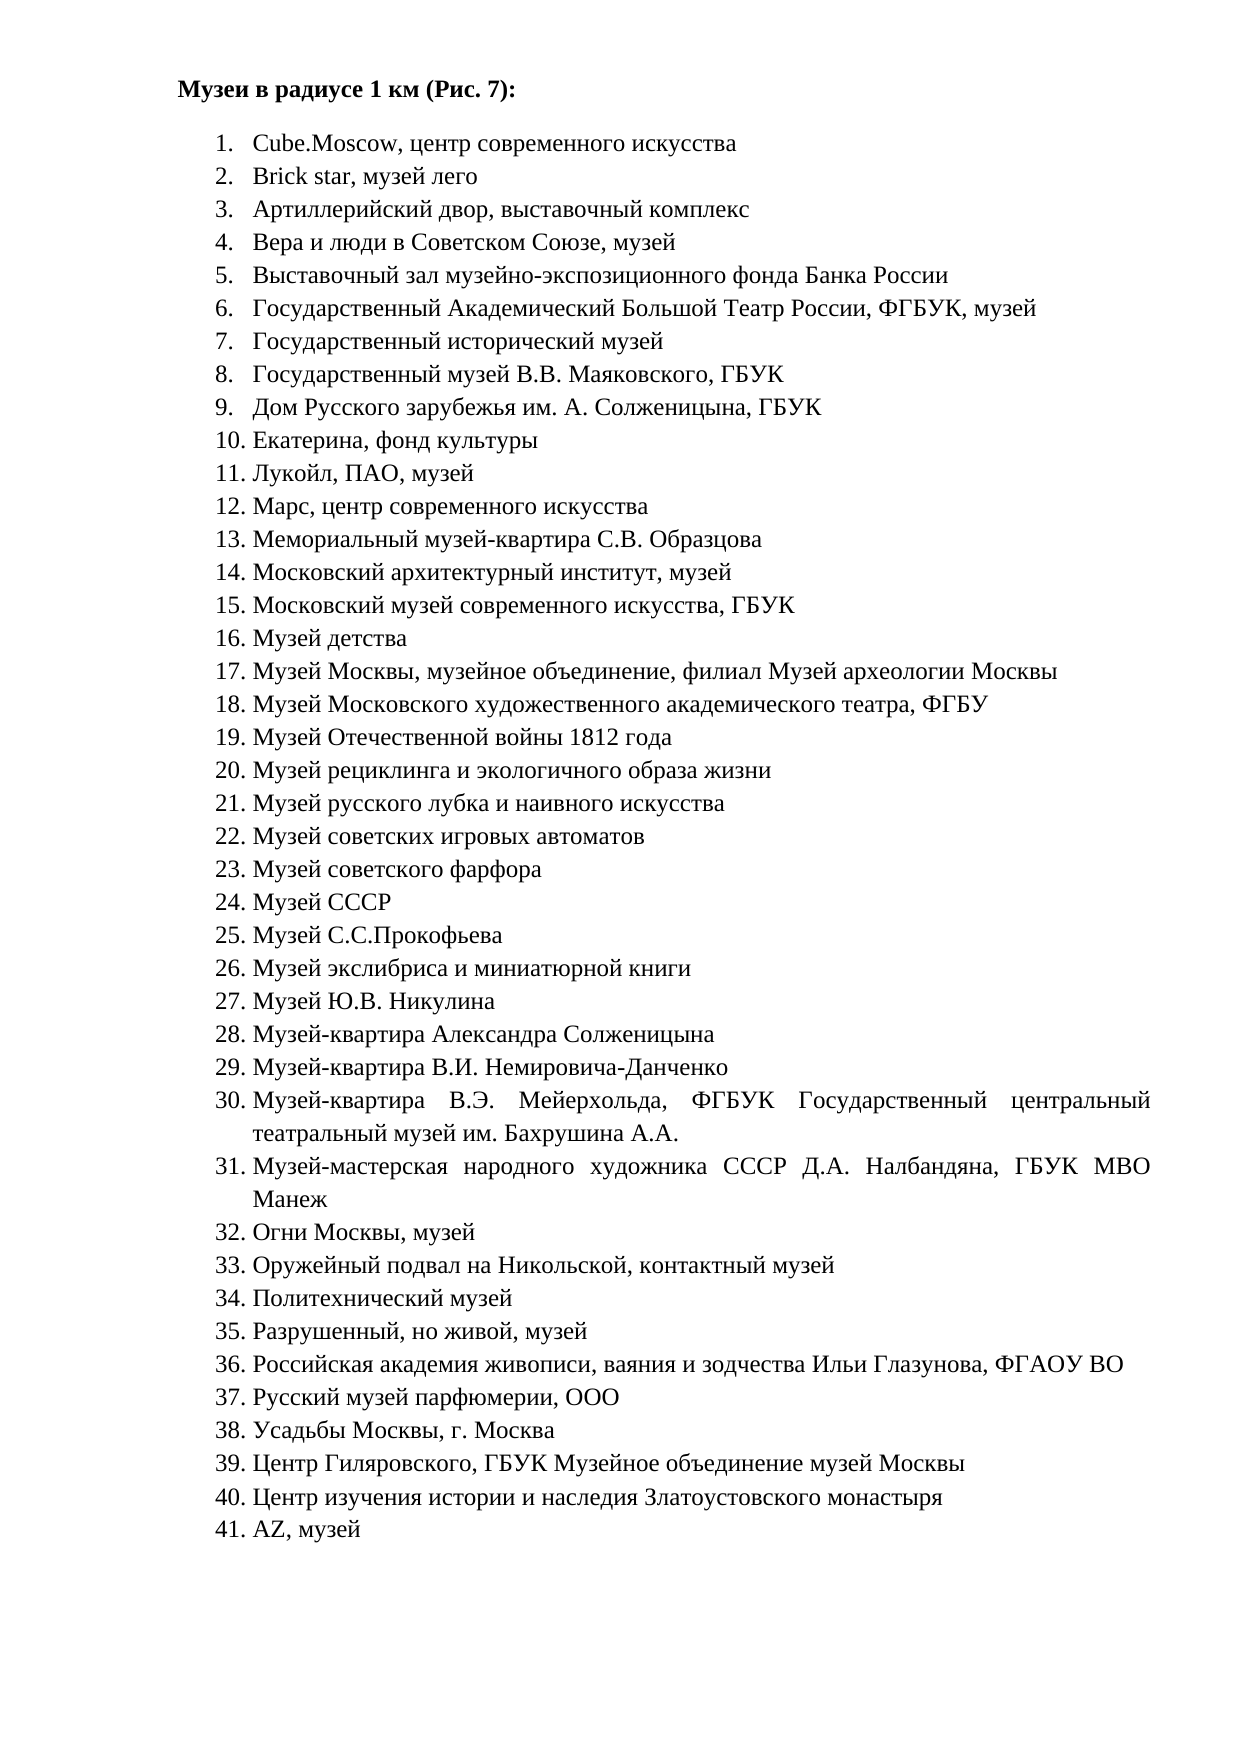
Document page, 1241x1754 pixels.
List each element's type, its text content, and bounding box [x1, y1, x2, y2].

list Московский музей современного искусства, ГБУК [215, 590, 1152, 619]
list Музей детства [215, 623, 1152, 652]
list Дом Русского зарубежья им. А. Солженицына, ГБУК [215, 392, 1152, 421]
list Русский музей парфюмерии, ООО [215, 1382, 1152, 1411]
list Марс, центр современного искусства [215, 491, 1152, 520]
list Политехнический музей [215, 1283, 1152, 1312]
list Музей СССР [215, 887, 1152, 916]
list Музей-мастерская народного художника СССР Д.А. Налбандяна, ГБУК МВО Манеж [215, 1151, 1152, 1213]
list Музей С.С.Прокофьева [215, 920, 1152, 949]
list Российская академия живописи, ваяния и зодчества Ильи Глазунова, ФГАОУ ВО [215, 1349, 1152, 1378]
list Московский архитектурный институт, музей [215, 557, 1152, 586]
list Музей Москвы, музейное объединение, филиал Музей археологии Москвы [215, 656, 1152, 685]
list Музей-квартира В.Э. Мейерхольда, ФГБУК Государственный центральный театральный музей им. Бахрушина А.А. [215, 1085, 1152, 1147]
list Музей советского фарфора [215, 854, 1152, 883]
list Вера и люди в Советском Союзе, музей [215, 227, 1152, 256]
list Оружейный подвал на Никольской, контактный музей [215, 1250, 1152, 1279]
list Государственный Академический Большой Театр России, ФГБУК, музей [215, 293, 1152, 322]
list Огни Москвы, музей [215, 1217, 1152, 1246]
list Музей-квартира В.И. Немировича-Данченко [215, 1052, 1152, 1081]
list Лукойл, ПАО, музей [215, 458, 1152, 487]
list Артиллерийский двор, выставочный комплекс [215, 194, 1152, 222]
list Мемориальный музей-квартира С.В. Образцова [215, 524, 1152, 553]
list Екатерина, фонд культуры [215, 425, 1152, 454]
list Музей Московского художественного академического театра, ФГБУ [215, 689, 1152, 718]
list AZ, музей [215, 1514, 1152, 1543]
list Cube.Moscow, центр современного искусства [215, 128, 1152, 156]
list Центр Гиляровского, ГБУК Музейное объединение музей Москвы [215, 1448, 1152, 1477]
list Музей советских игровых автоматов [215, 821, 1152, 850]
list Выставочный зал музейно-экспозиционного фонда Банка России [215, 260, 1152, 288]
list Музей экслибриса и миниатюрной книги [215, 953, 1152, 982]
list Центр изучения истории и наследия Златоустовского монастыря [215, 1482, 1152, 1510]
list Государственный музей В.В. Маяковского, ГБУК [215, 359, 1152, 388]
list Музей русского лубка и наивного искусства [215, 788, 1152, 817]
list Музей рециклинга и экологичного образа жизни [215, 755, 1152, 784]
text Музеи в радиусе 1 км (Рис. 7): [177, 74, 1152, 103]
list Музей-квартира Александра Солженицына [215, 1019, 1152, 1048]
list Разрушенный, но живoй, музей [215, 1316, 1152, 1345]
list Государственный исторический музей [215, 326, 1152, 354]
list Усадьбы Москвы, г. Москва [215, 1416, 1152, 1444]
list Музей Ю.В. Никулина [215, 986, 1152, 1015]
list Brick star, музей лего [215, 161, 1152, 189]
list Музей Отечественной войны 1812 года [215, 722, 1152, 751]
